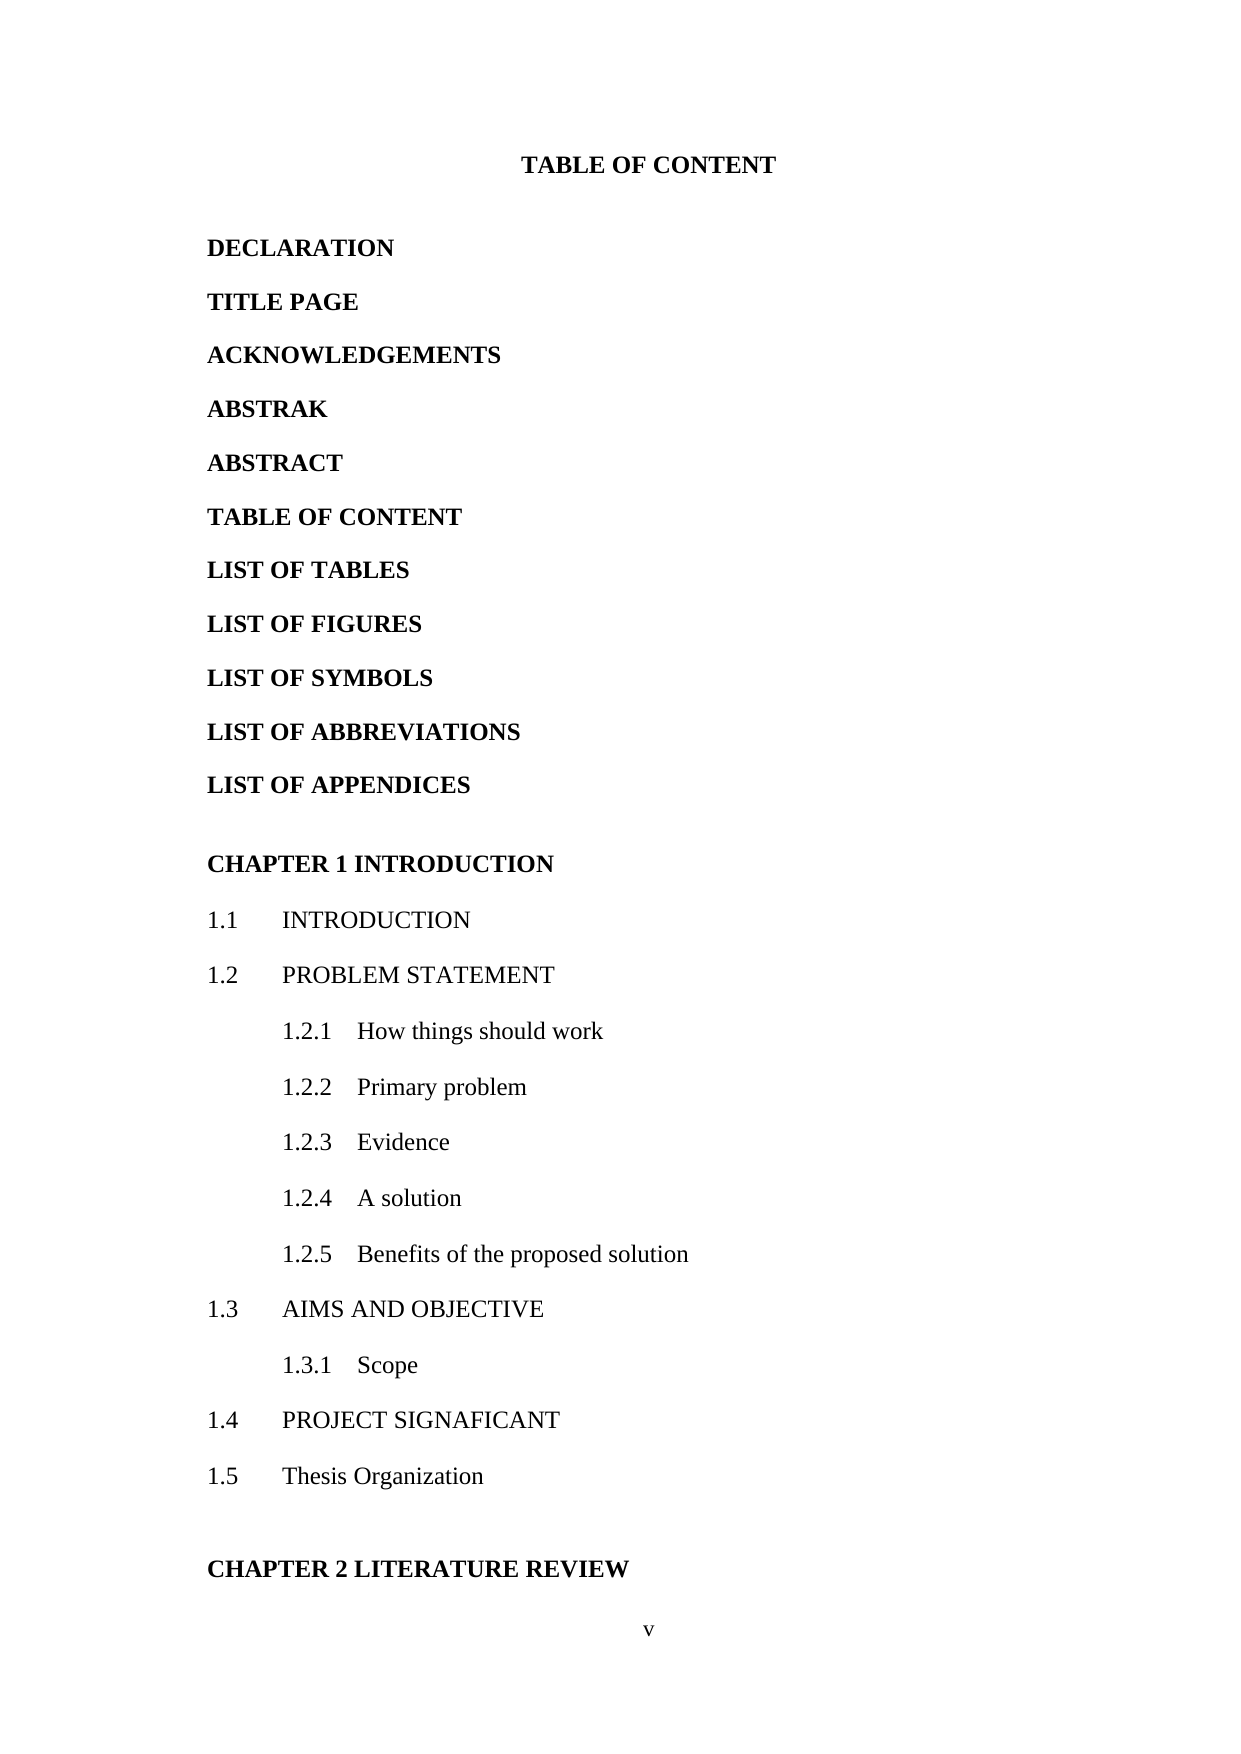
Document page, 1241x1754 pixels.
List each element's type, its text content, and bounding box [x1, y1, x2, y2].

text 1.2 PROBLEM STATEMENT 2 [207, 961, 1031, 989]
text 1.4 PROJECT SIGNAFICANT 5 [207, 1406, 1031, 1434]
text 1.2.3 Evidence 2 [282, 1127, 1031, 1156]
text LIST OF APPENDICES xiv [207, 771, 1031, 799]
text ABSTRAK iii [207, 394, 1031, 423]
text DECLARATION [207, 233, 1031, 262]
text CHAPTER 2 LITERATURE REVIEW 7 [207, 1554, 1031, 1583]
text LIST OF FIGURES x [207, 609, 1031, 638]
text LIST OF ABBREVIATIONS xiii [207, 717, 1031, 746]
text 1.2.4 A solution 2 [282, 1183, 1031, 1212]
text LIST OF TABLES viii [207, 556, 1031, 584]
text 1.2.1 How things should work 2 [282, 1016, 1031, 1045]
text 1.2.5 Benefits of the proposed solution 2 [282, 1239, 1031, 1267]
text TITLE PAGE [207, 287, 1031, 316]
title TABLE OF CONTENT [207, 150, 1090, 179]
text ACKNOWLEDGEMENTS ii [207, 341, 1031, 369]
text LIST OF SYMBOLS xii [207, 663, 1031, 692]
text 1.3 AIMS AND OBJECTIVE 3 [207, 1294, 1031, 1323]
text 1.2.2 Primary problem 2 [282, 1072, 1031, 1101]
text 1.1 INTRODUCTION 1 [207, 905, 1031, 934]
text 1.5 Thesis Organization 6 [207, 1461, 1031, 1490]
text TABLE OF CONTENT v [207, 502, 1031, 531]
text CHAPTER 1 INTRODUCTION 1 [207, 849, 1031, 878]
text ABSTRACT iv [207, 448, 1031, 477]
text 1.3.1 Scope 3 [282, 1350, 1031, 1379]
